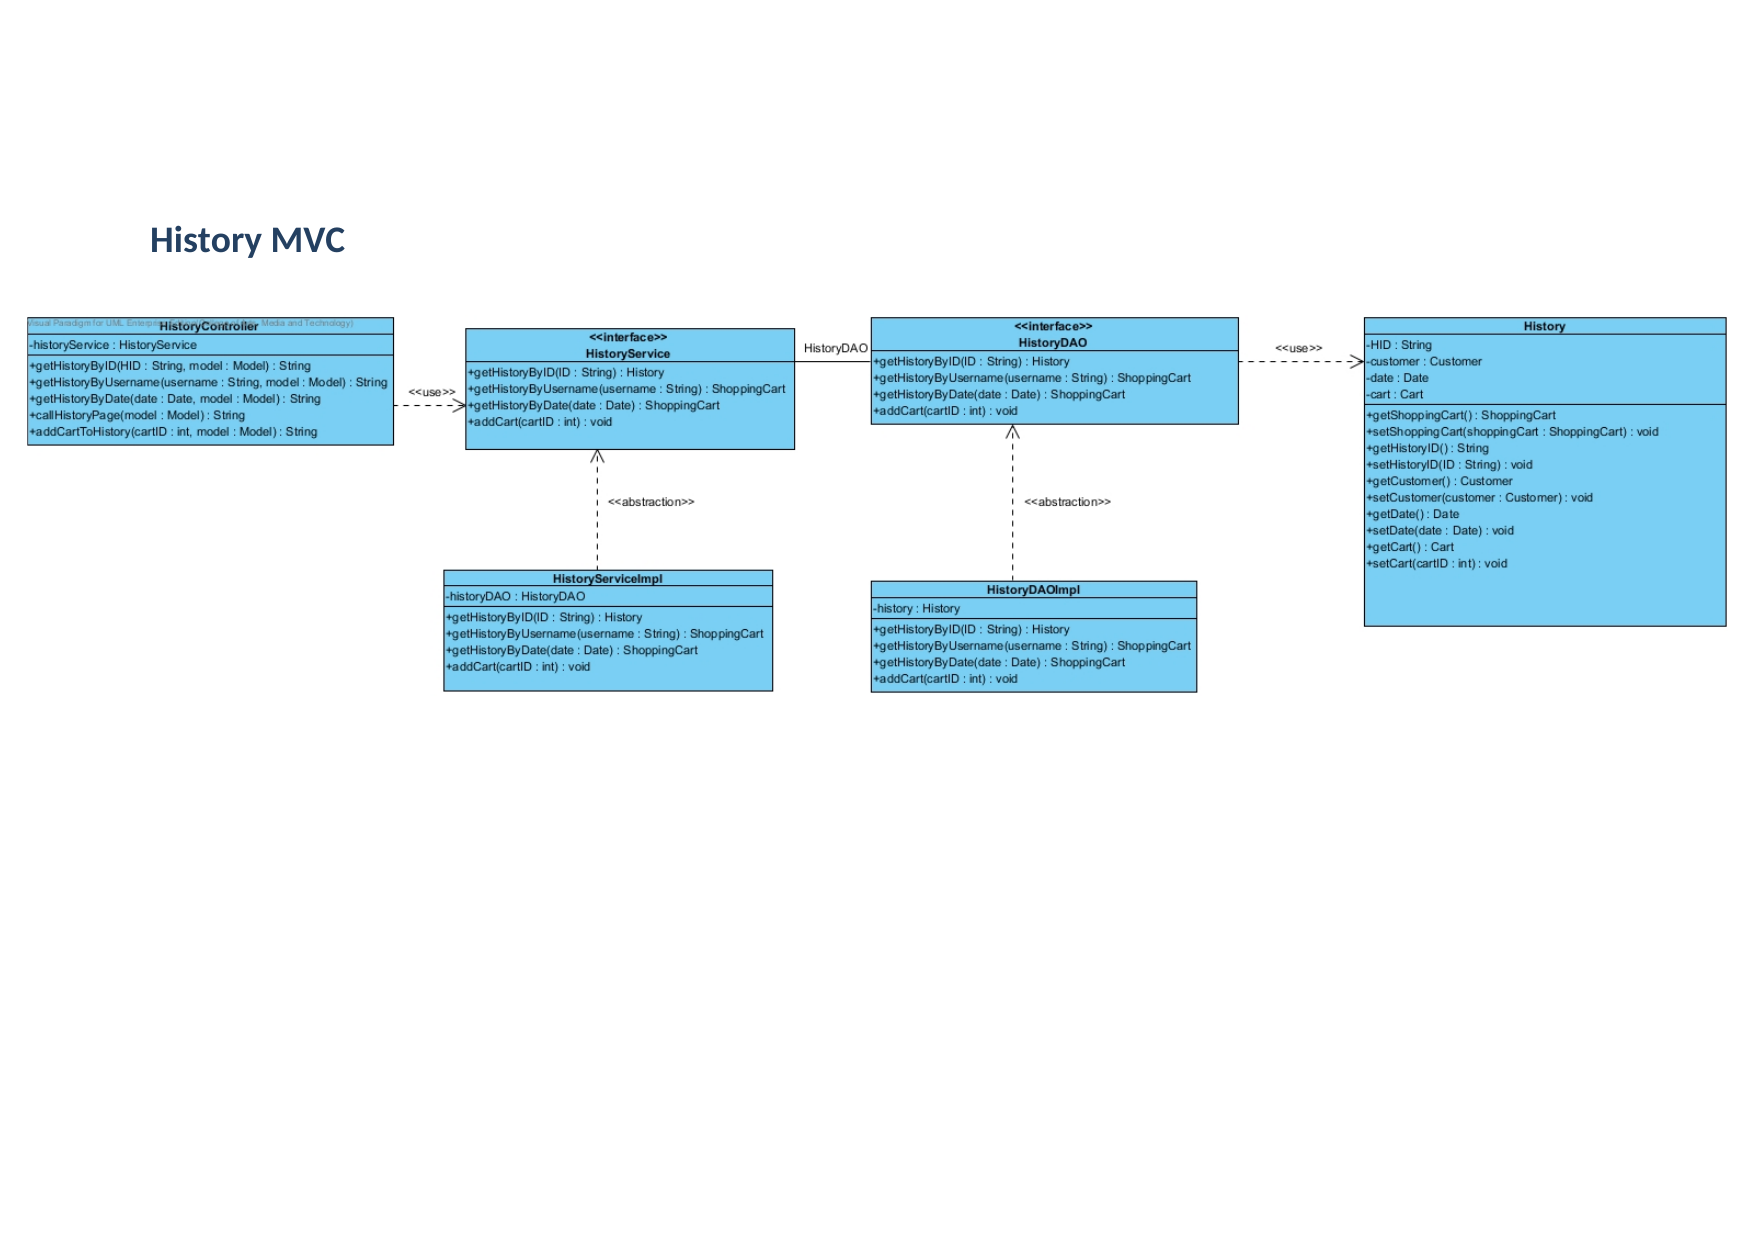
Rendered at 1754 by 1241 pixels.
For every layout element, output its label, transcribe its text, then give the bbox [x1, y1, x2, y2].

text History MVC [150, 216, 1604, 262]
picture [27, 315, 1730, 696]
